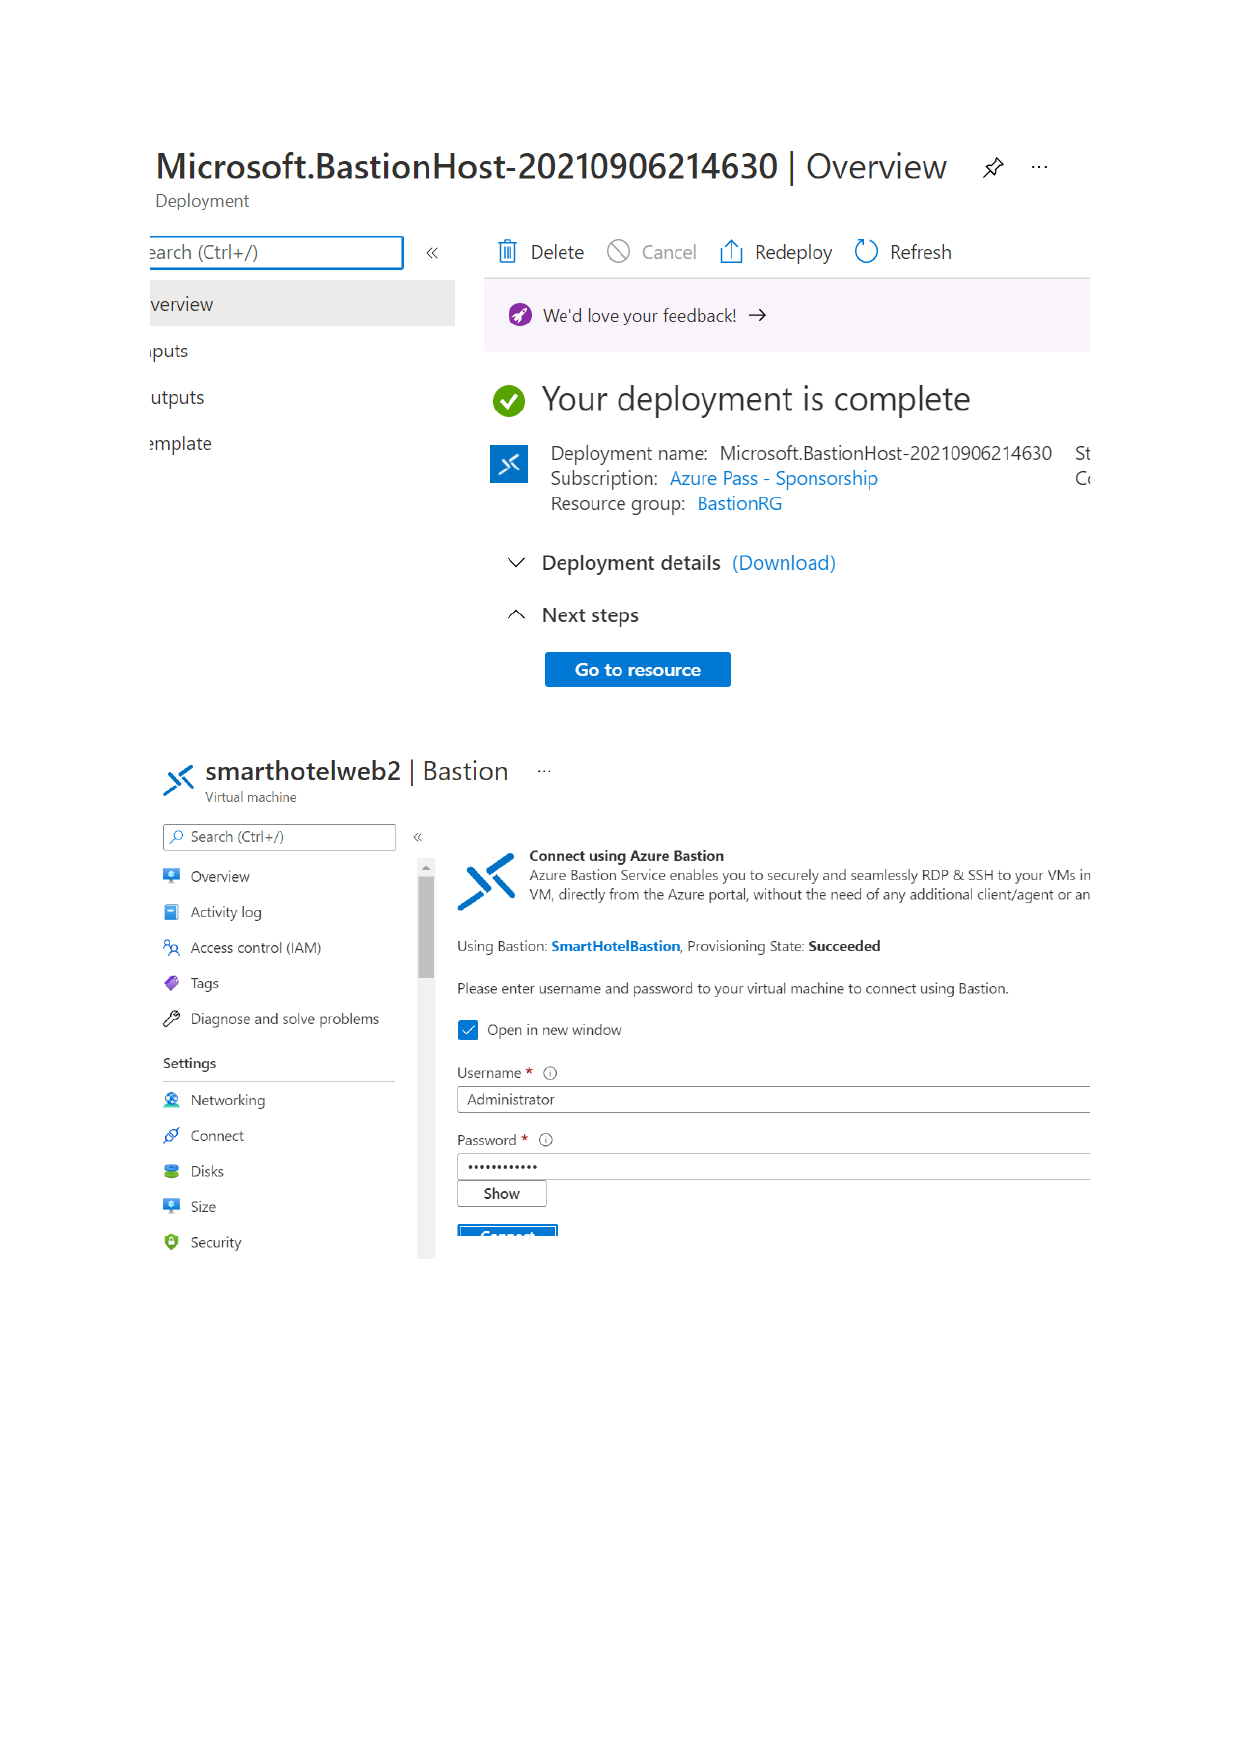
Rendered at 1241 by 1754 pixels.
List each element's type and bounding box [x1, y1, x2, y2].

picture [150, 748, 1091, 1259]
picture [150, 150, 1091, 730]
